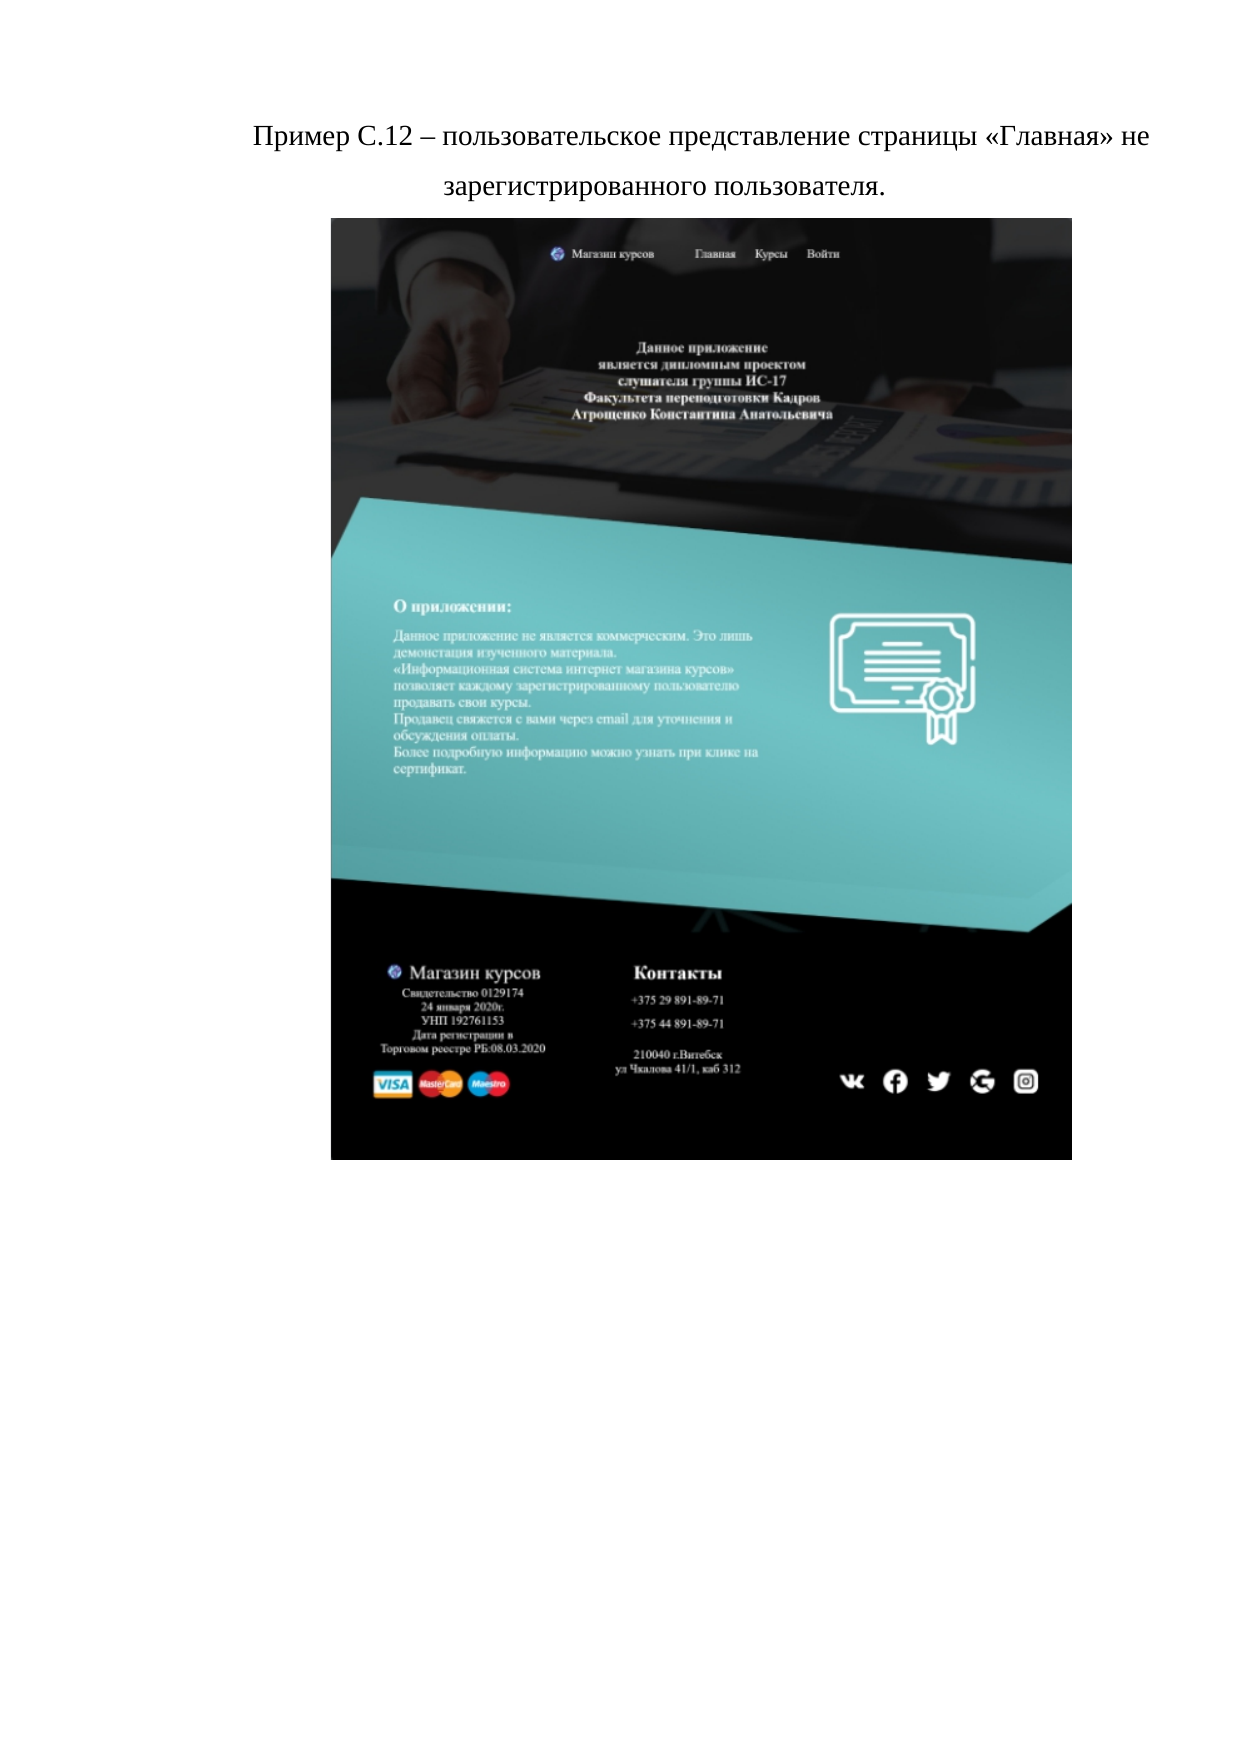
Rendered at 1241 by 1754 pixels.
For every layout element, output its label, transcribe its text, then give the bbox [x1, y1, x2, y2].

picture [330, 218, 1072, 1160]
text Пример С.12 – пользовательское представление страницы «Главная» не зарегистрированного пользователя. [177, 118, 1152, 202]
